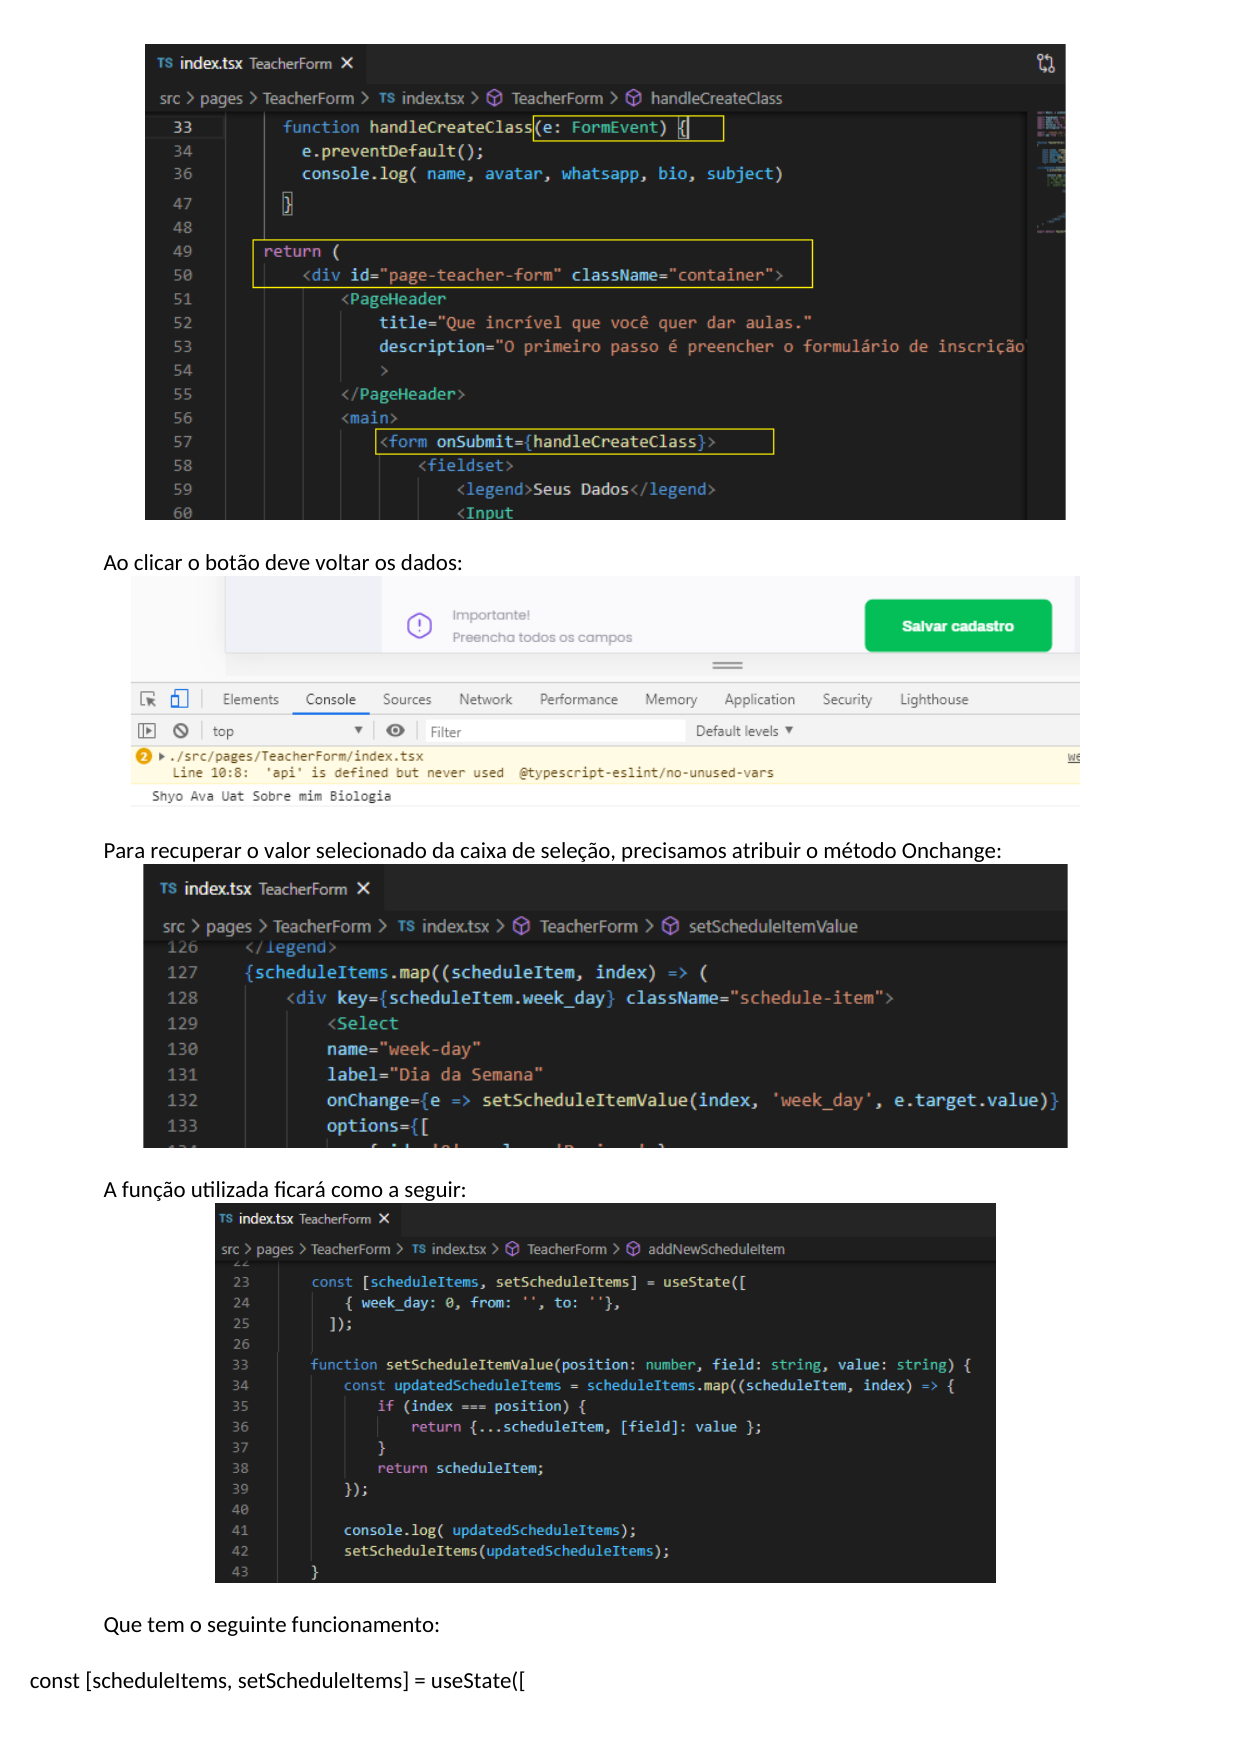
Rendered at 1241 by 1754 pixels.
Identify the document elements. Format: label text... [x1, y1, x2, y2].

text Que tem o seguinte funcionamento: [29, 1611, 1181, 1638]
picture [143, 864, 1068, 1148]
text Ao clicar o botão deve voltar os dados: [29, 548, 1181, 576]
text const [scheduleItems, setScheduleItems] = useState([ [29, 1667, 1181, 1694]
text A função utilizada ficará como a seguir: [29, 1175, 1181, 1203]
picture [130, 576, 1080, 809]
picture [145, 44, 1066, 520]
picture [215, 1203, 996, 1583]
text Para recuperar o valor selecionado da caixa de seleção, precisamos atribuir o método Onchange: [29, 837, 1181, 864]
